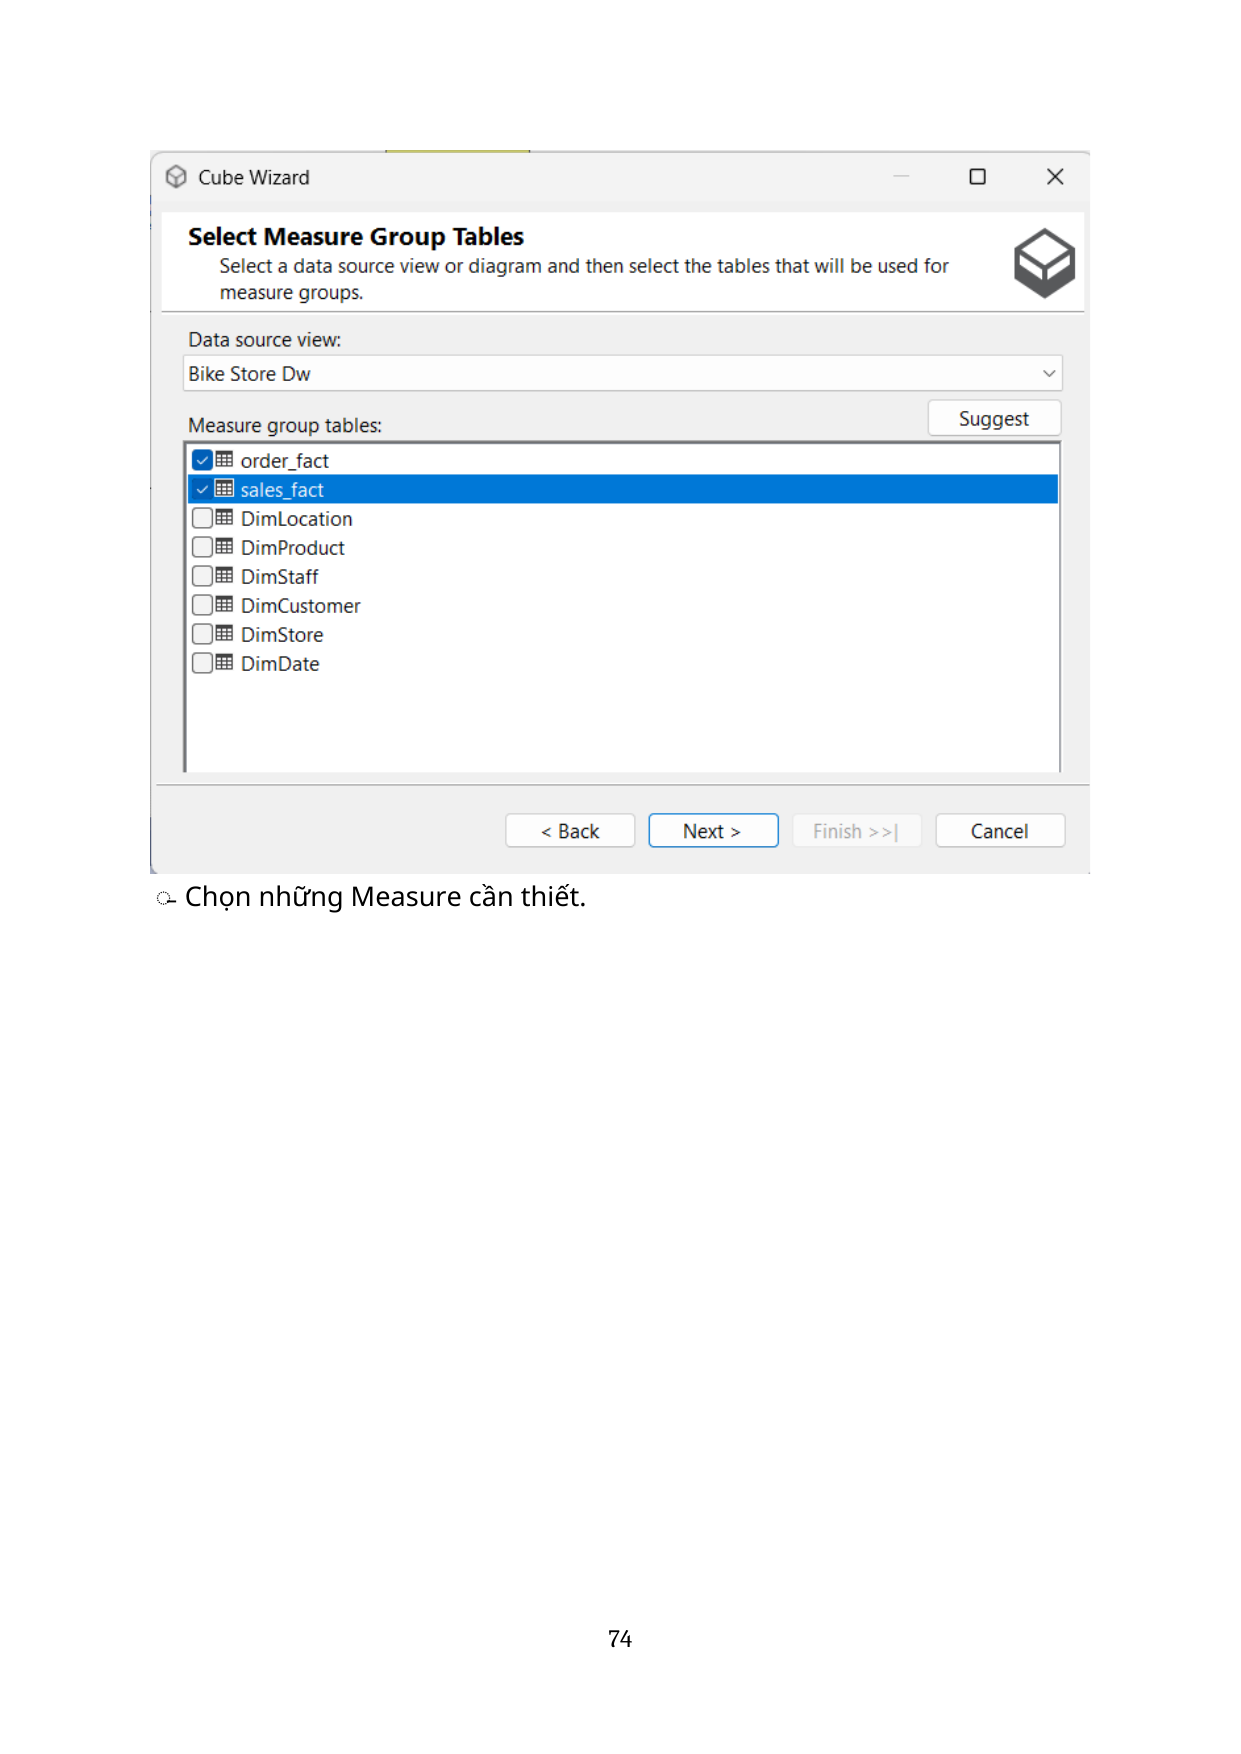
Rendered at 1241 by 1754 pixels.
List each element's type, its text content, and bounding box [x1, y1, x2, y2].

list Chọn những Measure cần thiết. [155, 877, 1090, 914]
picture [150, 150, 1091, 874]
